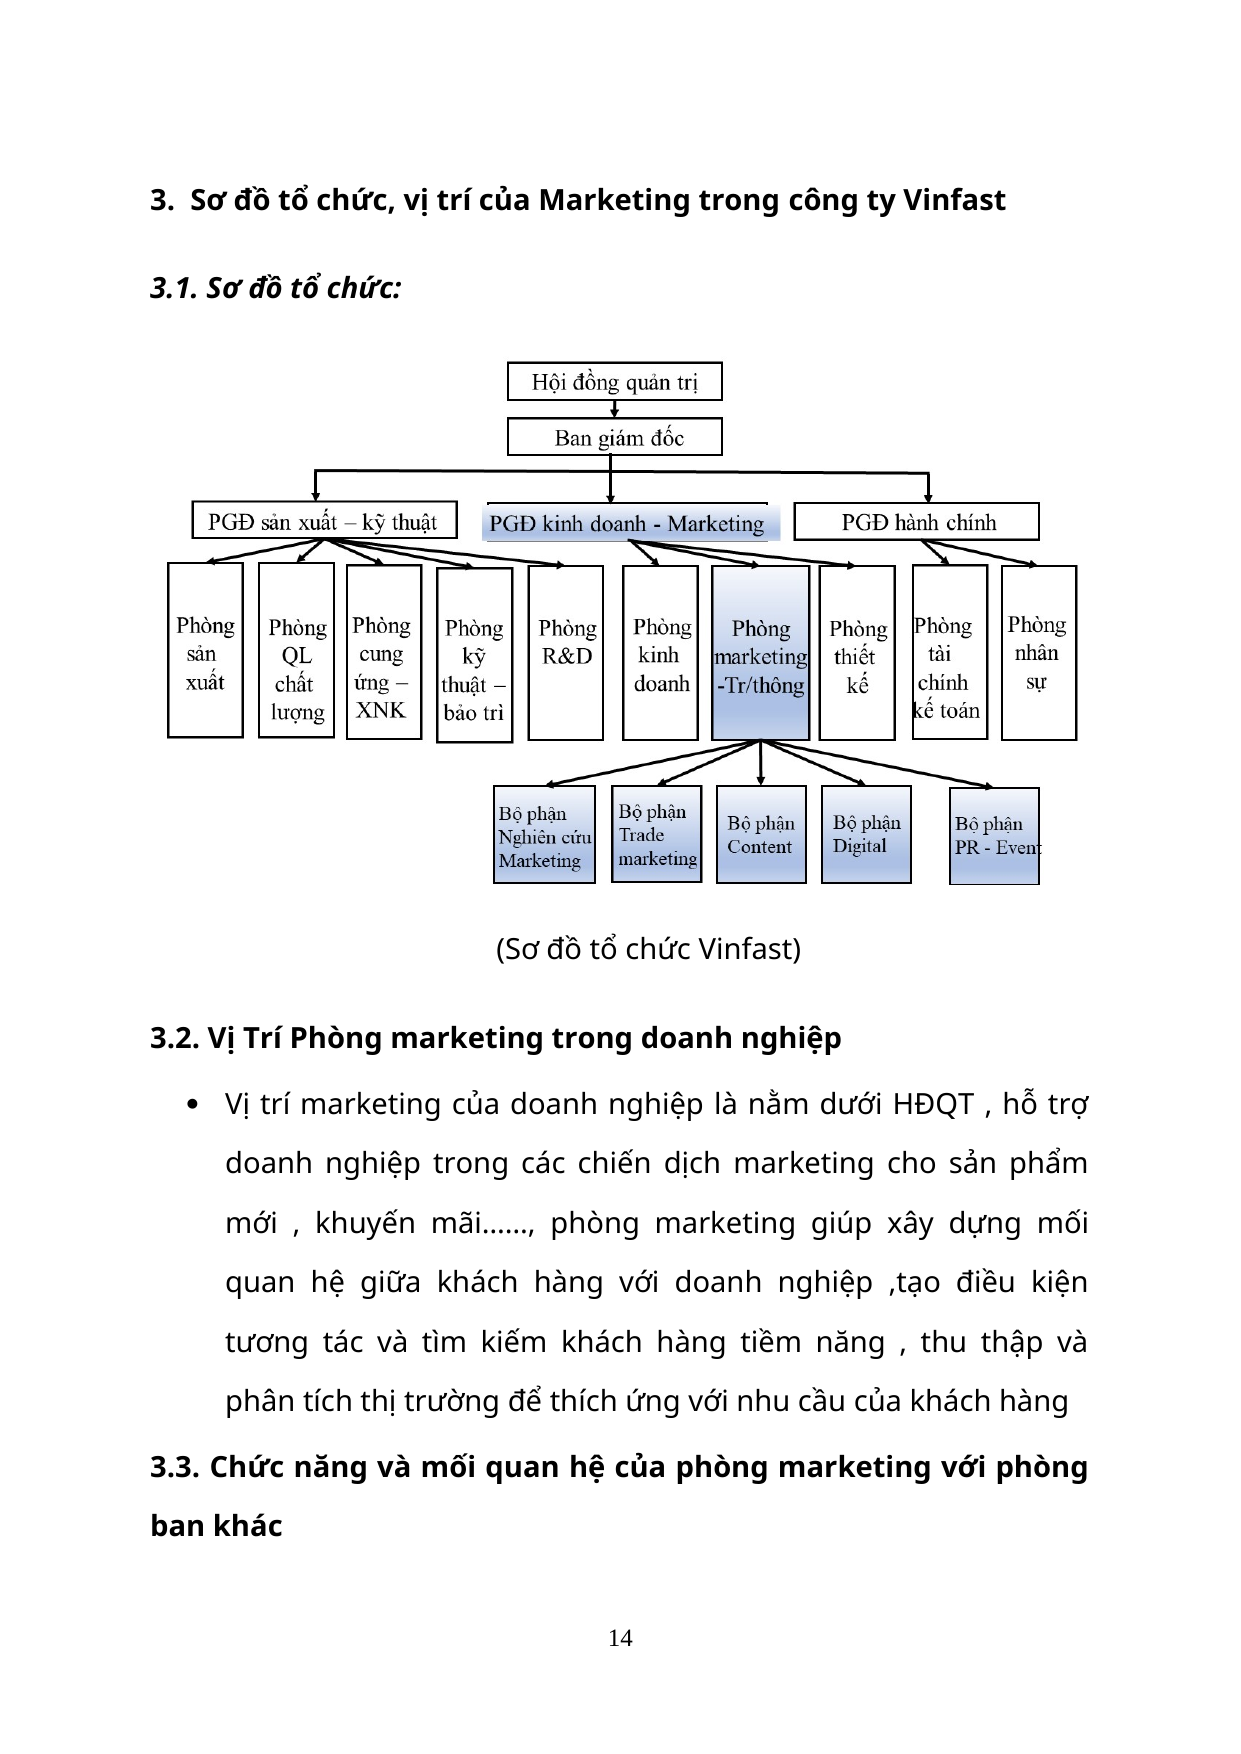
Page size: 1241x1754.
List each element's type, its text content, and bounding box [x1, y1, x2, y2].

text (Sơ đồ tổ chức Vinfast) [150, 928, 1147, 968]
text 3. Sơ đồ tổ chức, vị trí của Marketing trong công ty Vinfast [150, 179, 1147, 219]
text 3.3. Chức năng và mối quan hệ của phòng marketing với phòng ban khác [150, 1446, 1090, 1545]
picture [150, 356, 1091, 885]
list Vị trí marketing của doanh nghiệp là nằm dưới HĐQT , hỗ trợ doanh nghiệp trong các chiến dịch marketing cho sản phẩm mới , khuyến mãi……, phòng marketing giúp xây dựng mối quan hệ giữa khách hàng với doanh nghiệp ,tạo điều kiện tương tác và tìm kiếm khách hàng tiềm năng , thu thập và phân tích thị trường để thích ứng với nhu cầu của khách hàng [187, 1083, 1090, 1420]
text 3.2. Vị Trí Phòng marketing trong doanh nghiệp [150, 1017, 1090, 1057]
text 3.1. Sơ đồ tổ chức: [150, 268, 1147, 307]
